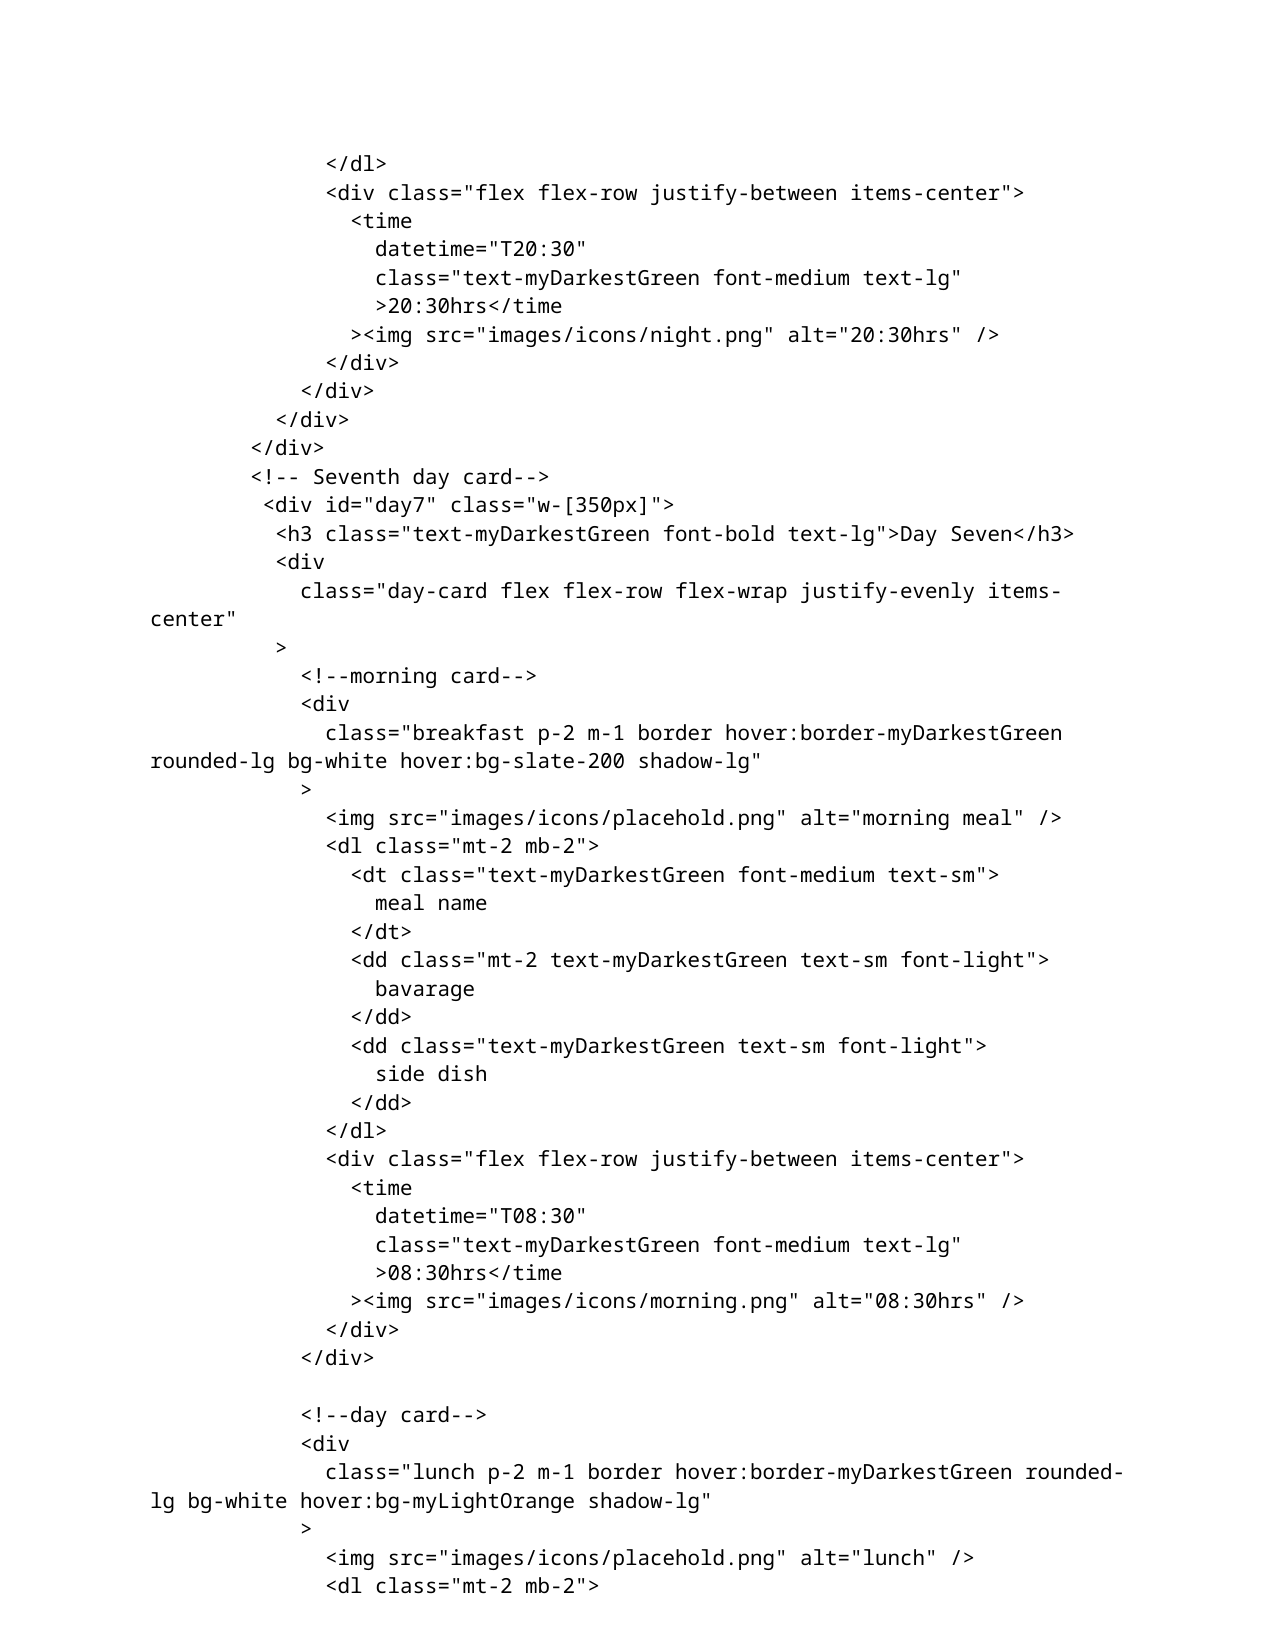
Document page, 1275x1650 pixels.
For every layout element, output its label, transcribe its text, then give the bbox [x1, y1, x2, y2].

text </div> [150, 1343, 1125, 1372]
text </dl> [150, 1116, 1125, 1144]
text > [150, 633, 1125, 661]
text class="breakfast p-2 m-1 border hover:border-myDarkestGreen rounded-lg bg-white hover:bg-slate-200 shadow-lg" [150, 718, 1125, 775]
text meal name [150, 888, 1125, 917]
text ><img src="images/icons/night.png" alt="20:30hrs" /> [150, 320, 1125, 348]
text <dt class="text-myDarkestGreen font-medium text-sm"> [150, 860, 1125, 888]
text > [150, 775, 1125, 803]
text <div [150, 547, 1125, 576]
text class="text-myDarkestGreen font-medium text-lg" [150, 1230, 1125, 1258]
text class="text-myDarkestGreen font-medium text-lg" [150, 263, 1125, 291]
text <time [150, 1173, 1125, 1201]
text <!-- Seventh day card--> [150, 462, 1125, 490]
text >20:30hrs</time [150, 291, 1125, 320]
text <dd class="text-myDarkestGreen text-sm font-light"> [150, 1031, 1125, 1059]
text <img src="images/icons/placehold.png" alt="morning meal" /> [150, 803, 1125, 832]
text <h3 class="text-myDarkestGreen font-bold text-lg">Day Seven</h3> [150, 519, 1125, 547]
text <div class="flex flex-row justify-between items-center"> [150, 1144, 1125, 1173]
text <div id="day7" class="w-[350px]"> [150, 490, 1125, 519]
text class="lunch p-2 m-1 border hover:border-myDarkestGreen rounded-lg bg-white hover:bg-myLightOrange shadow-lg" [150, 1457, 1125, 1514]
text ><img src="images/icons/morning.png" alt="08:30hrs" /> [150, 1287, 1125, 1315]
text datetime="T20:30" [150, 234, 1125, 263]
text <div [150, 1429, 1125, 1457]
text </dl> [150, 149, 1125, 178]
text </dd> [150, 1002, 1125, 1031]
text </dt> [150, 917, 1125, 945]
text </div> [150, 377, 1125, 405]
text </div> [150, 348, 1125, 377]
text datetime="T08:30" [150, 1201, 1125, 1230]
text <time [150, 206, 1125, 234]
text class="day-card flex flex-row flex-wrap justify-evenly items-center" [150, 576, 1125, 633]
text </div> [150, 1315, 1125, 1343]
text <div class="flex flex-row justify-between items-center"> [150, 178, 1125, 206]
text <dd class="mt-2 text-myDarkestGreen text-sm font-light"> [150, 945, 1125, 974]
text > [150, 1514, 1125, 1543]
text </dd> [150, 1088, 1125, 1116]
text <!--day card--> [150, 1400, 1125, 1429]
text <dl class="mt-2 mb-2"> [150, 1571, 1125, 1599]
text side dish [150, 1059, 1125, 1088]
text <!--morning card--> [150, 661, 1125, 689]
text <div [150, 689, 1125, 718]
text <img src="images/icons/placehold.png" alt="lunch" /> [150, 1543, 1125, 1571]
text <dl class="mt-2 mb-2"> [150, 832, 1125, 860]
text </div> [150, 433, 1125, 462]
text >08:30hrs</time [150, 1258, 1125, 1287]
text </div> [150, 405, 1125, 433]
text bavarage [150, 974, 1125, 1002]
